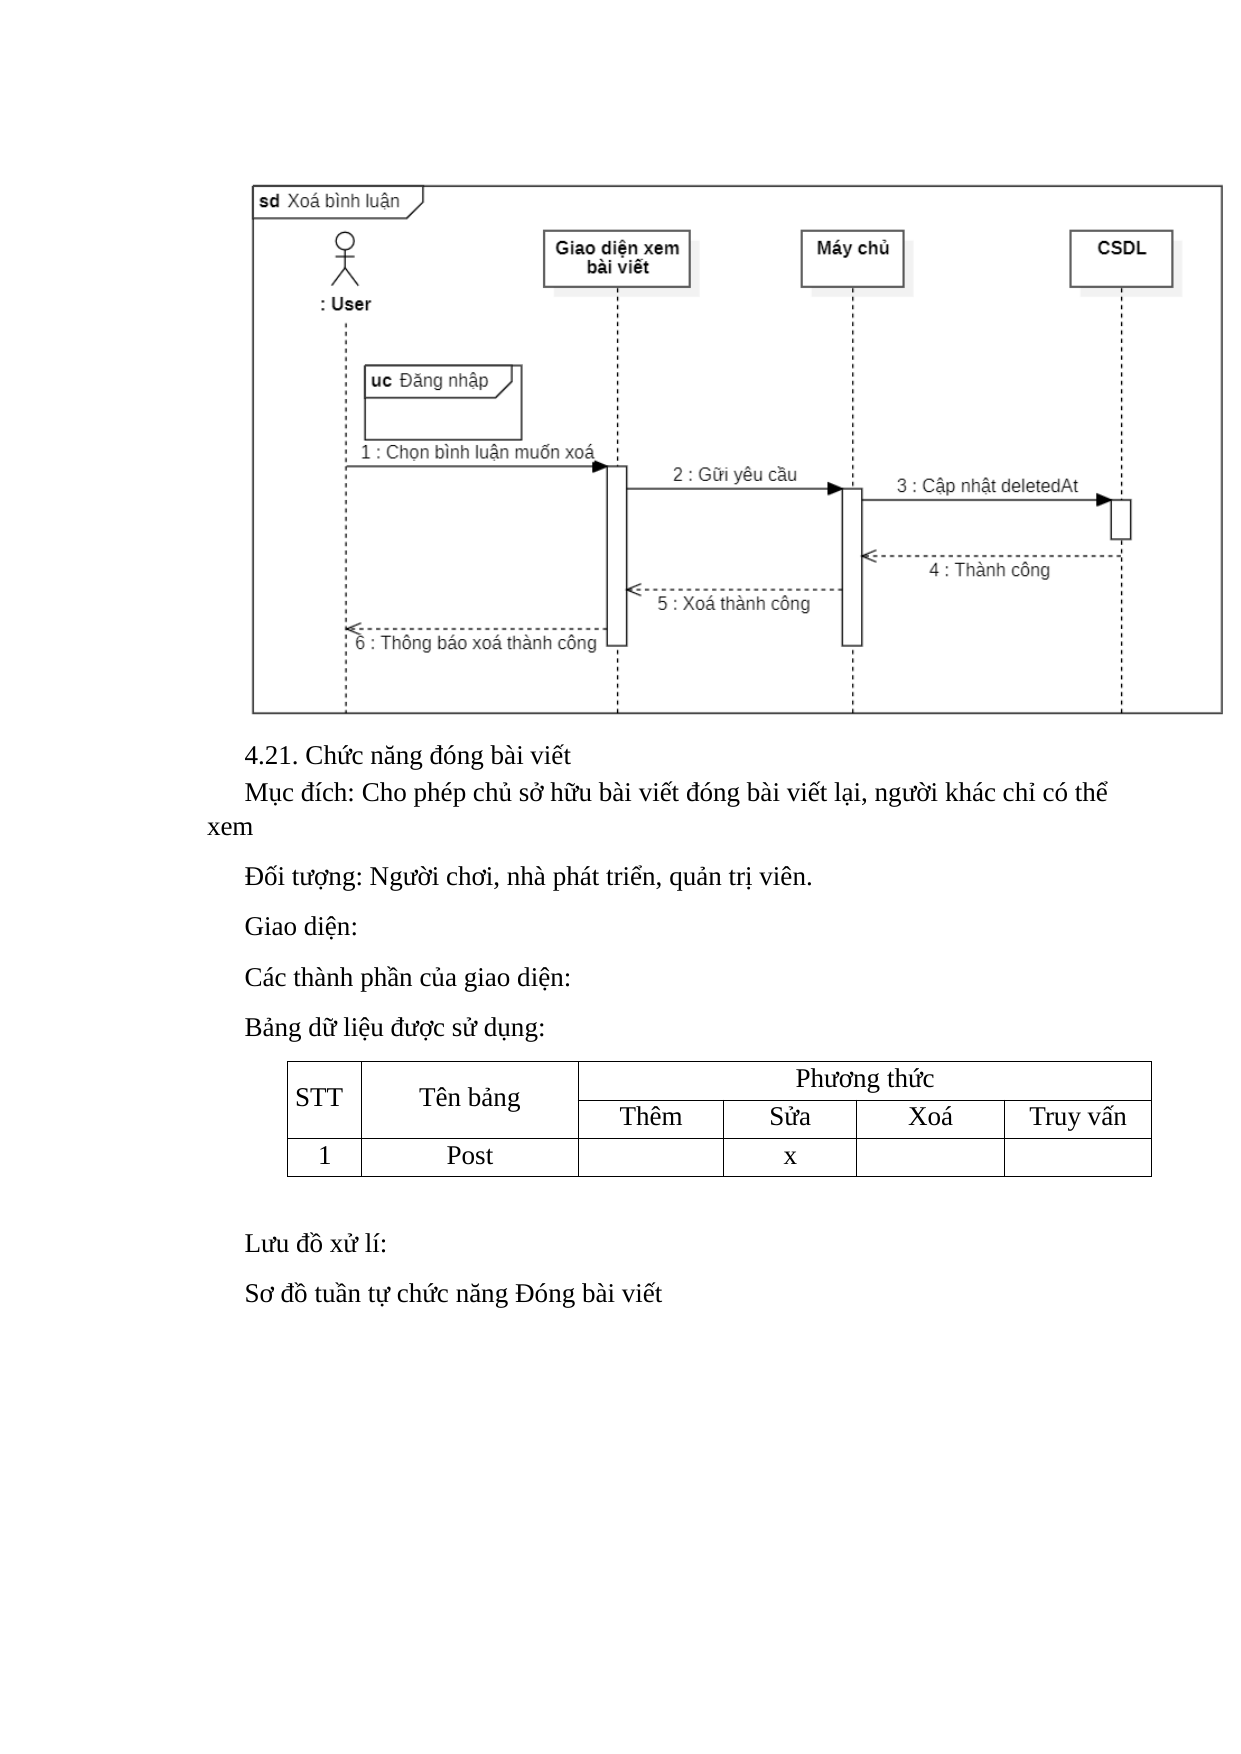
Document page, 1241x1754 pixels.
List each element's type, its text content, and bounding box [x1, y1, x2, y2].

table_header Tên bảng [362, 1062, 578, 1138]
text Lưu đồ xử lí: [207, 1227, 1122, 1258]
text Mục đích: Cho phép chủ sở hữu bài viết đóng bài viết lại, người khác chỉ có thể xem [207, 777, 1122, 841]
table_cell Xoá [857, 1101, 1004, 1138]
table_cell Truy vấn [1005, 1101, 1151, 1138]
table_cell x [724, 1139, 856, 1176]
table_header Phương thức [579, 1062, 1151, 1099]
text Bảng dữ liệu được sử dụng: [207, 1011, 1122, 1042]
table_cell Thêm [579, 1101, 723, 1138]
table_cell [1005, 1139, 1151, 1176]
text Giao diện: [207, 911, 1122, 942]
table_header STT [288, 1062, 361, 1138]
table_cell Sửa [724, 1101, 856, 1138]
text Sơ đồ tuần tự chức năng Đóng bài viết [207, 1278, 1122, 1309]
table_cell [579, 1139, 723, 1176]
subtitle Chức năng đóng bài viết [244, 739, 1122, 770]
table_cell [857, 1139, 1004, 1176]
picture [244, 177, 1233, 721]
text Các thành phần của giao diện: [207, 961, 1122, 992]
text Đối tượng: Người chơi, nhà phát triển, quản trị viên. [207, 860, 1122, 891]
table_cell 1 [288, 1139, 361, 1176]
table_cell Post [362, 1139, 578, 1176]
